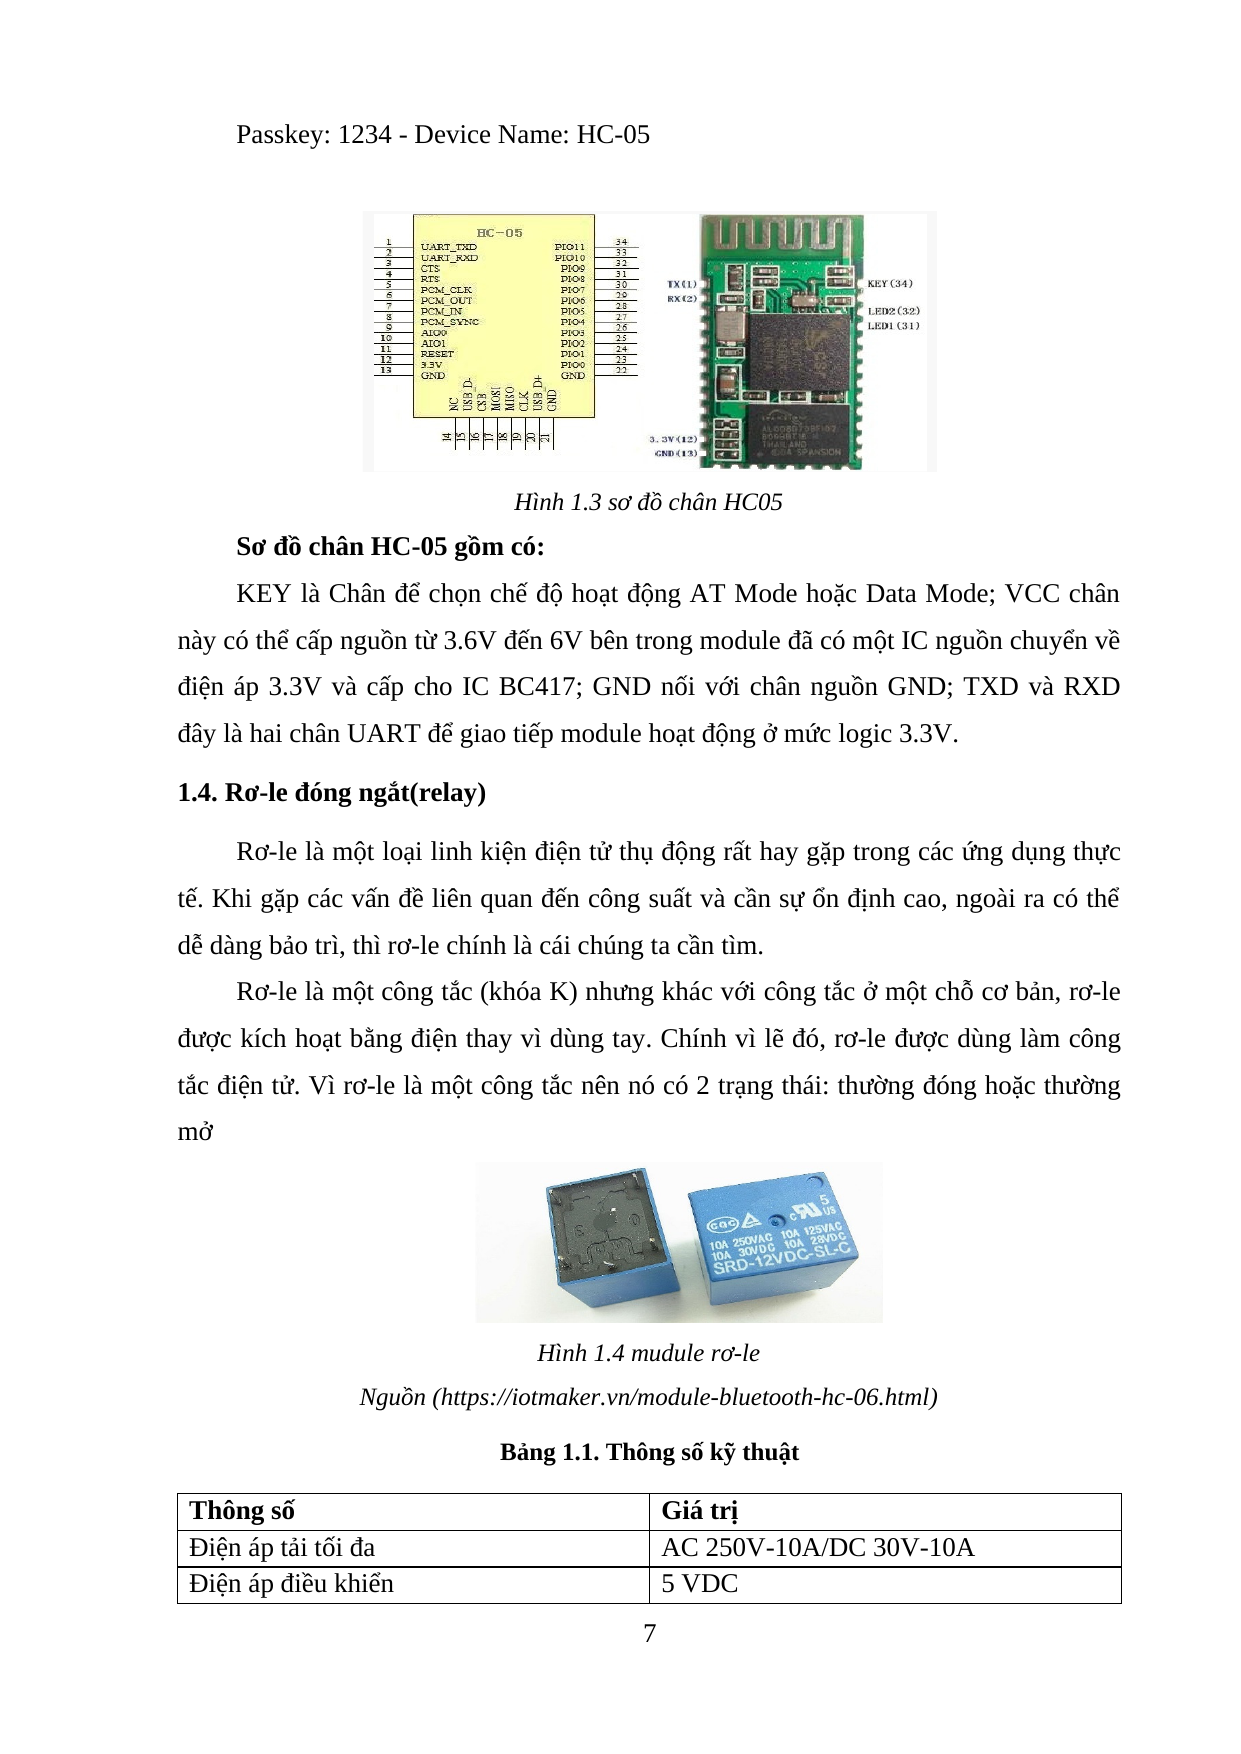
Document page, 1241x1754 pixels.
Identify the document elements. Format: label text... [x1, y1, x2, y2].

table_cell 5 VDC [650, 1568, 1121, 1603]
table_header Thông số [178, 1494, 649, 1530]
text Nguồn (https://iotmaker.vn/module-bluetooth-hc-06.html) [177, 1382, 1122, 1410]
text Passkey: 1234 - Device Name: HC-05 [177, 118, 1122, 149]
table_header Giá trị [650, 1494, 1121, 1530]
table_cell Điện áp tải tối đa [178, 1531, 649, 1566]
text Hình 1.4 mudule rơ-le [177, 1338, 1122, 1367]
text Rơ-le là một loại linh kiện điện tử thụ động rất hay gặp trong các ứng dụng thực tế. Khi gặp các vấn đề liên quan đến công suất và cần sự ổn định cao, ngoài ra có thể dễ dàng bảo trì, thì rơ-le chính là cái chúng ta cần tìm. [177, 836, 1122, 960]
text KEY là Chân để chọn chế độ hoạt động AT Mode hoặc Data Mode; VCC chân này có thể cấp nguồn từ 3.6V đến 6V bên trong module đã có một IC nguồn chuyển về điện áp 3.3V và cấp cho IC BC417; GND nối với chân nguồn GND; TXD và RXD đây là hai chân UART để giao tiếp module hoạt động ở mức logic 3.3V. [177, 577, 1122, 748]
subtitle 1.4. Rơ-le đóng ngắt(relay) [177, 776, 1122, 807]
text Bảng 1.1. Thông số kỹ thuật [177, 1437, 1122, 1466]
text Hình 1.3 sơ đồ chân HC05 [177, 487, 1122, 516]
picture [475, 1162, 883, 1323]
text Rơ-le là một công tắc (khóa K) nhưng khác với công tắc ở một chỗ cơ bản, rơ-le được kích hoạt bằng điện thay vì dùng tay. Chính vì lẽ đó, rơ-le được dùng làm công tắc điện tử. Vì rơ-le là một công tắc nên nó có 2 trạng thái: thường đóng hoặc thường mở [177, 976, 1122, 1147]
table_cell AC 250V-10A/DC 30V-10A [650, 1531, 1121, 1566]
picture [362, 211, 937, 472]
table_cell Điện áp điều khiển [178, 1568, 649, 1603]
text Sơ đồ chân HC-05 gồm có: [177, 531, 1122, 562]
